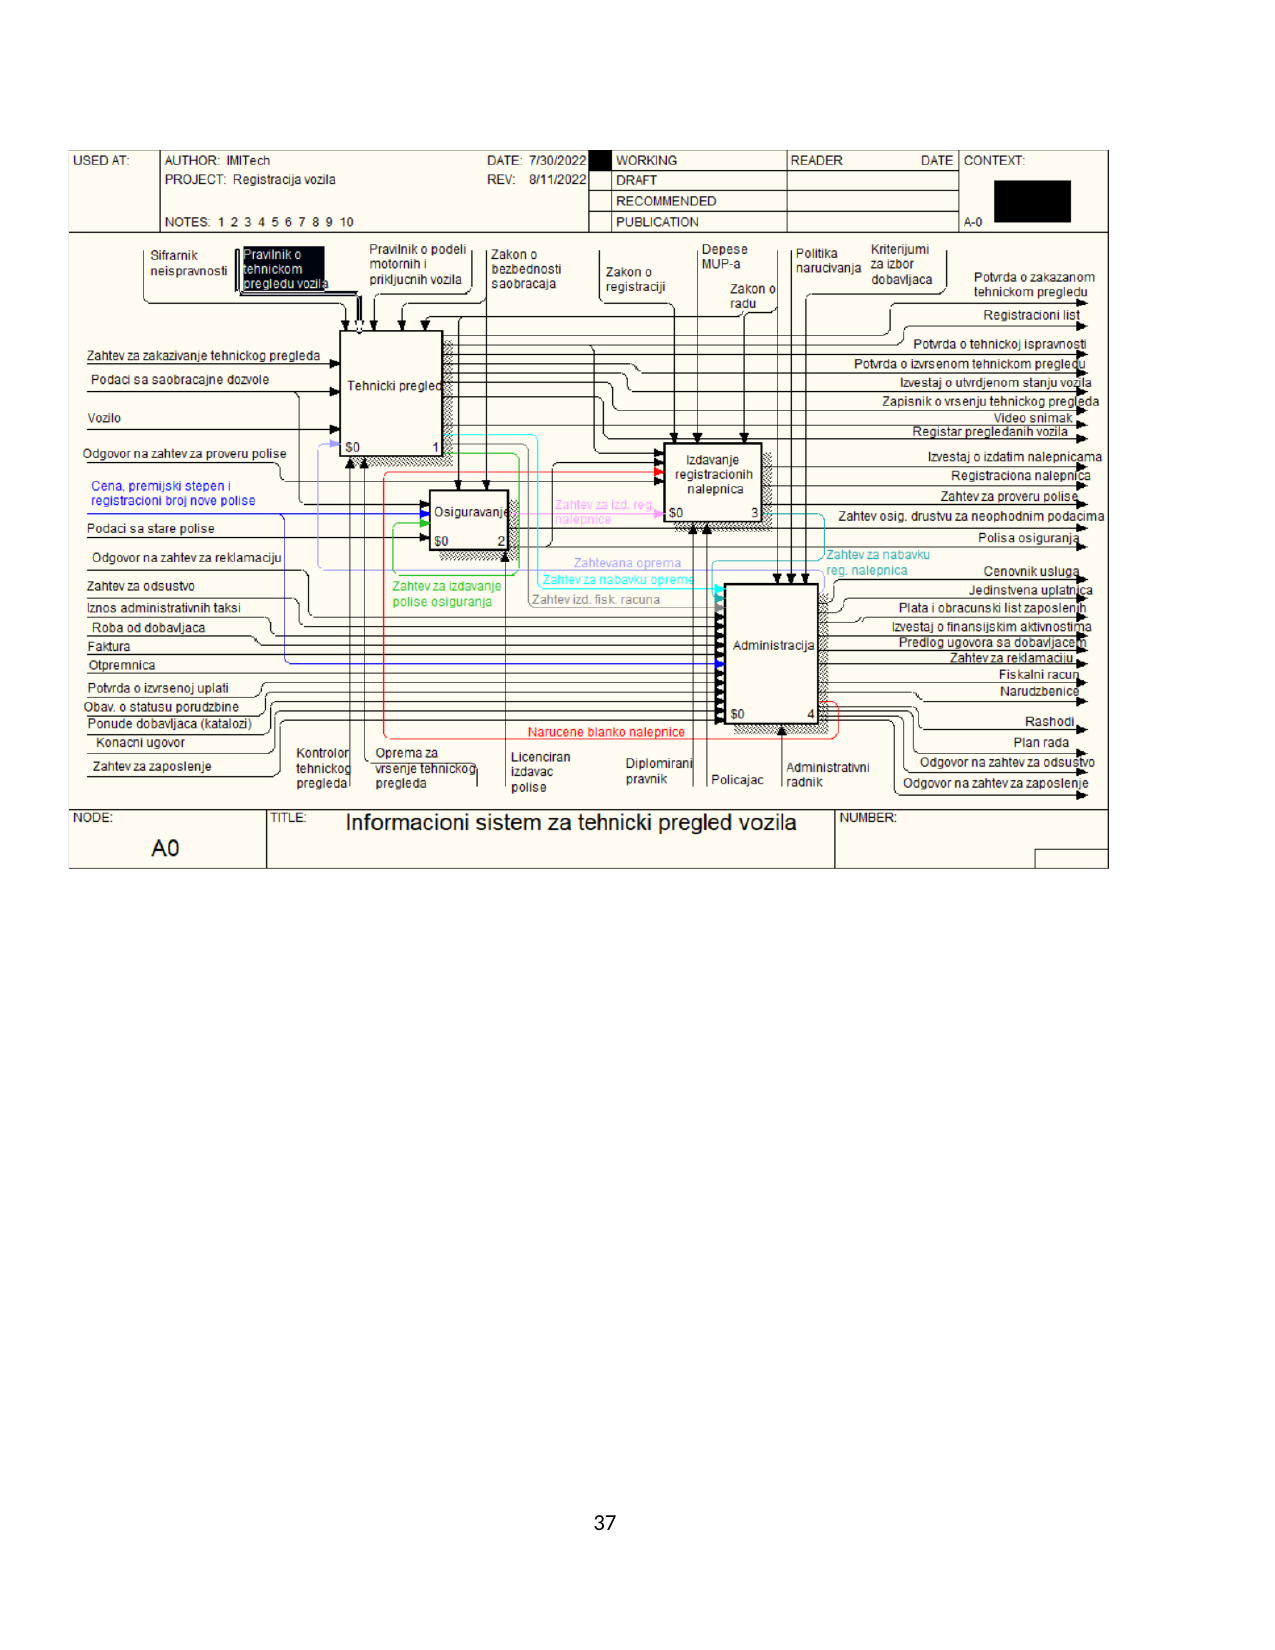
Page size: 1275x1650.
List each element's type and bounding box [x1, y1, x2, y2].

picture [68, 150, 1110, 869]
